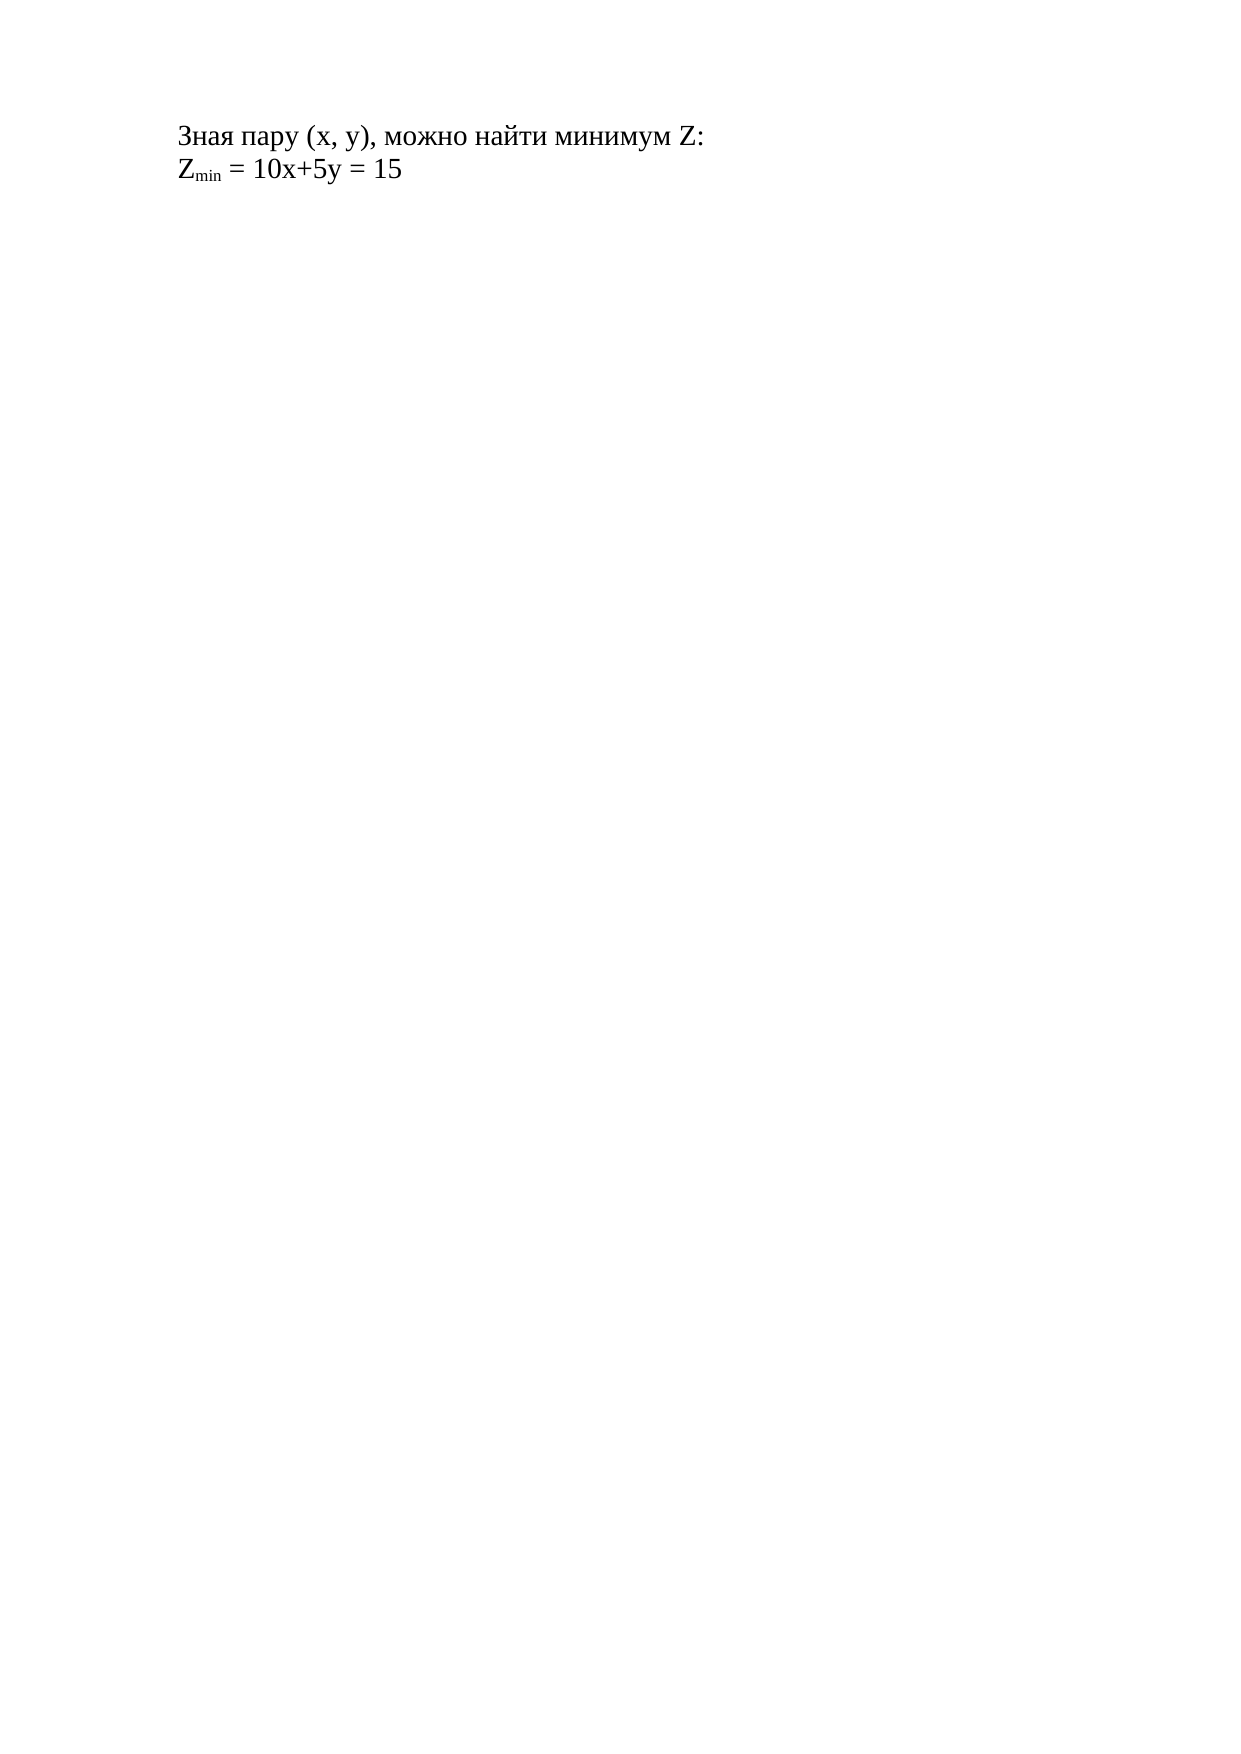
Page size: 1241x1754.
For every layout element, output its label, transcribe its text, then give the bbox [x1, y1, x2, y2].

text Зная пару (x, y), можно найти минимум Z: [103, 118, 1152, 152]
text Zmin = 10x+5y = 15 [103, 152, 1152, 185]
